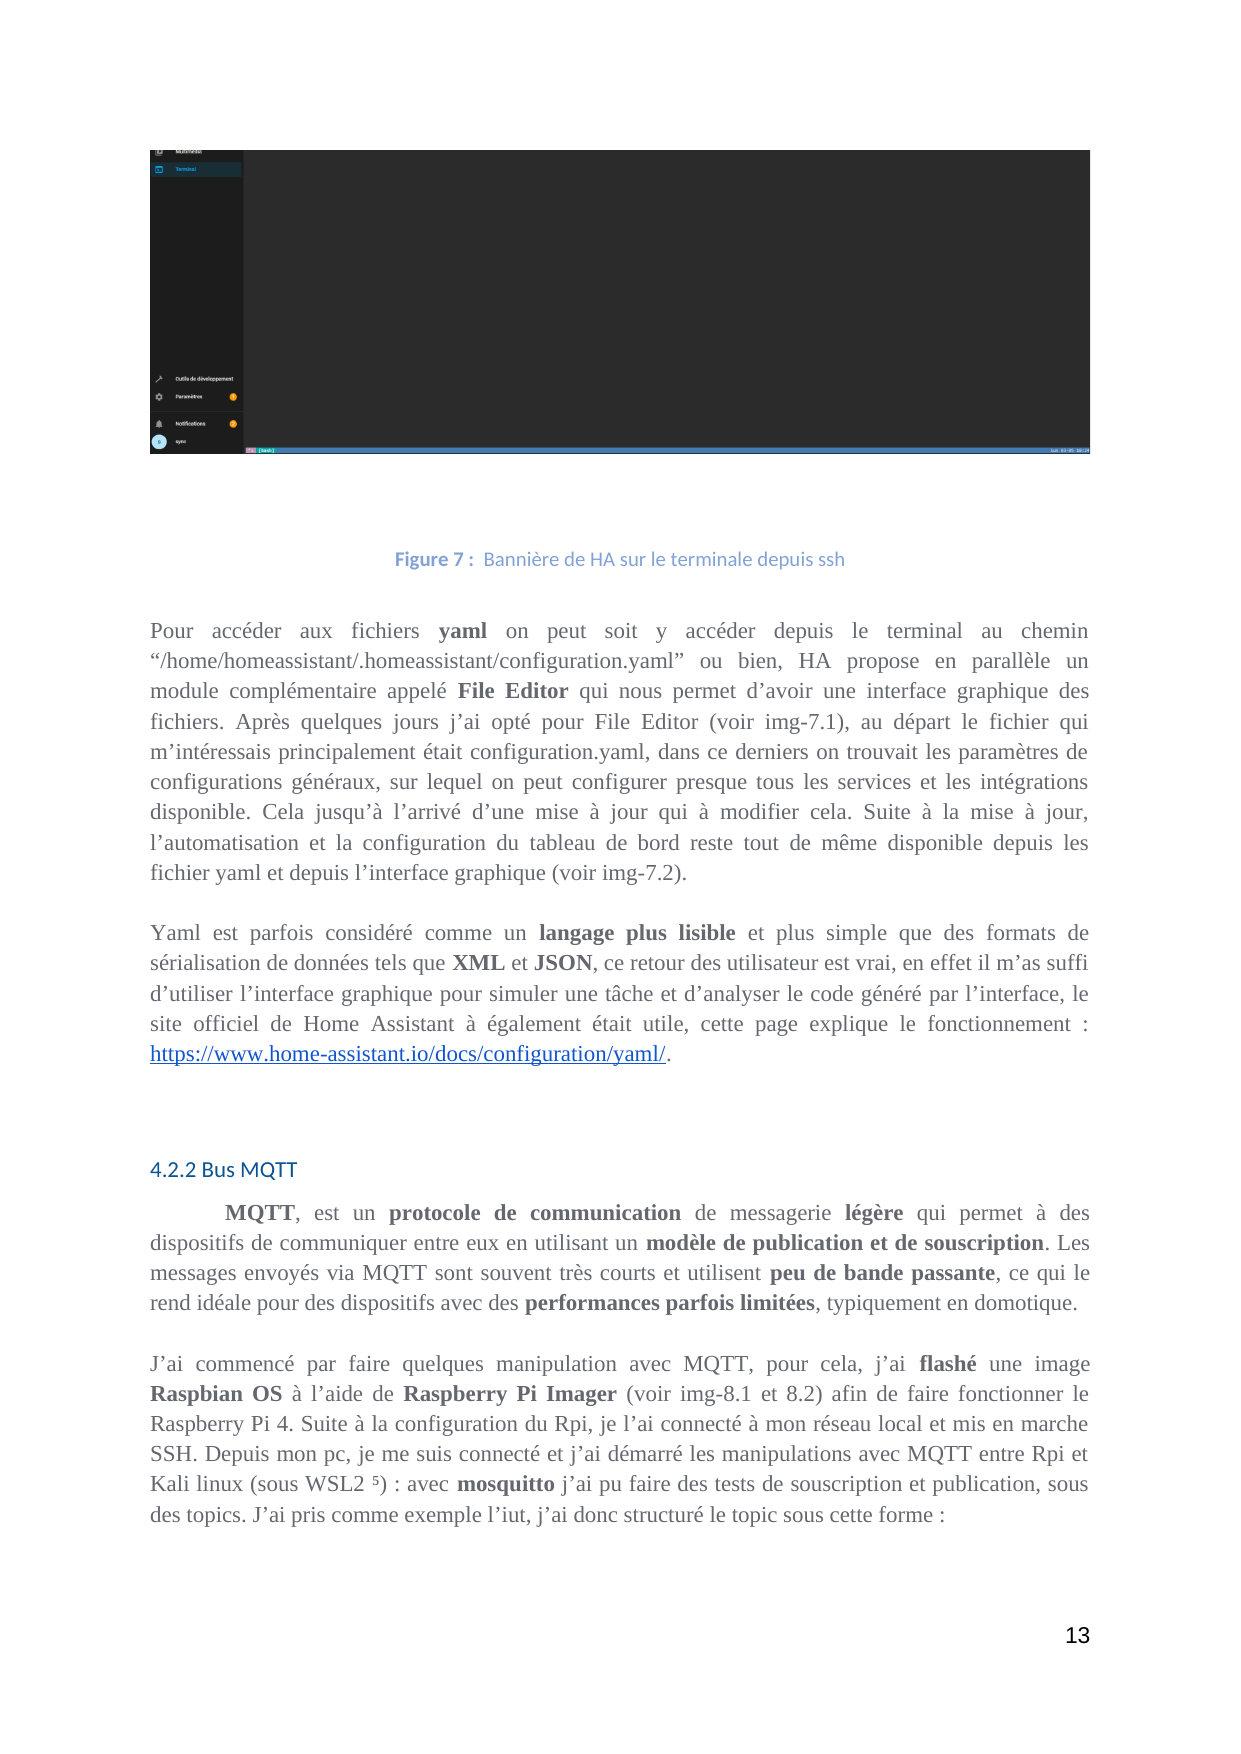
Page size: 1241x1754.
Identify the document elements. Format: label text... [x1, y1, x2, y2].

text Yaml est parfois considéré comme un langage plus lisible et plus simple que des formats de sérialisation de données tels que XML et JSON, ce retour des utilisateur est vrai, en effet il m’as suffi d’utiliser l’interface graphique pour simuler une tâche et d’analyser le code généré par l’interface, le site officiel de Home Assistant à également était utile, cette page explique le fonctionnement : https://www.home-assistant.io/docs/configuration/yaml/. [150, 919, 1090, 1066]
text J’ai commencé par faire quelques manipulation avec MQTT, pour cela, j’ai flashé une image Raspbian OS à l’aide de Raspberry Pi Imager (voir img-8.1 et 8.2) afin de faire fonctionner le Raspberry Pi 4. Suite à la configuration du Rpi, je l’ai connecté à mon réseau local et mis en marche SSH. Depuis mon pc, je me suis connecté et j’ai démarré les manipulations avec MQTT entre Rpi et Kali linux (sous WSL2 ⁵) : avec mosquitto j’ai pu faire des tests de souscription et publication, sous des topics. J’ai pris comme exemple l’iut, j’ai donc structuré le topic sous cette forme : [150, 1350, 1090, 1527]
text Figure 7 : Bannière de HA sur le terminale depuis ssh [150, 547, 1090, 572]
text Pour accéder aux fichiers yaml on peut soit y accéder depuis le terminal au chemin “/home/homeassistant/.homeassistant/configuration.yaml” ou bien, HA propose en parallèle un module complémentaire appelé File Editor qui nous permet d’avoir une interface graphique des fichiers. Après quelques jours j’ai opté pour File Editor (voir img-7.1), au départ le fichier qui m’intéressais principalement était configuration.yaml, dans ce derniers on trouvait les paramètres de configurations généraux, sur lequel on peut configurer presque tous les services et les intégrations disponible. Cela jusqu’à l’arrivé d’une mise à jour qui à modifier cela. Suite à la mise à jour, l’automatisation et la configuration du tableau de bord reste tout de même disponible depuis les fichier yaml et depuis l’interface graphique (voir img-7.2). [150, 617, 1090, 885]
text 4.2.2 Bus MQTT [150, 1159, 1090, 1182]
picture [150, 150, 1091, 454]
text MQTT, est un protocole de communication de messagerie légère qui permet à des dispositifs de communiquer entre eux en utilisant un modèle de publication et de souscription. Les messages envoyés via MQTT sont souvent très courts et utilisent peu de bande passante, ce qui le rend idéale pour des dispositifs avec des performances parfois limitées, typiquement en domotique. [150, 1199, 1090, 1316]
